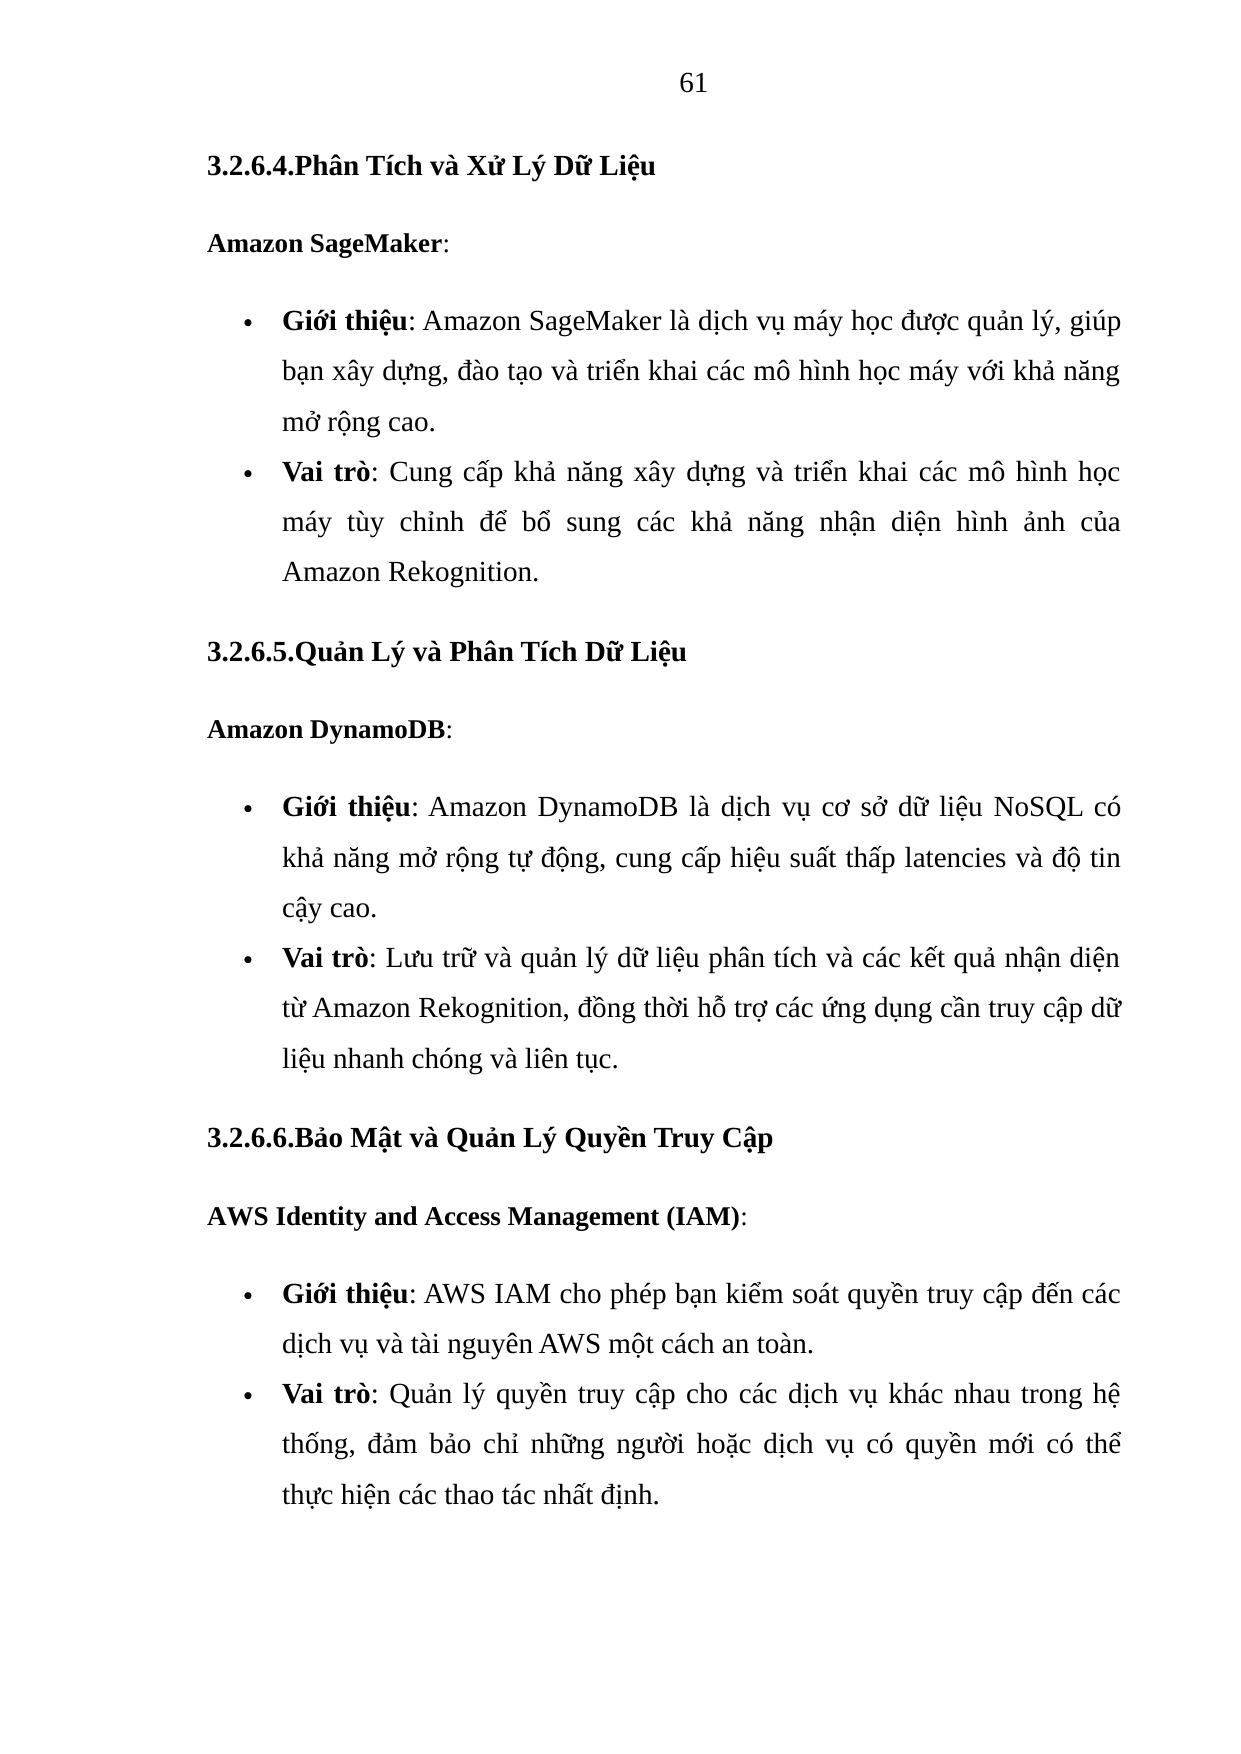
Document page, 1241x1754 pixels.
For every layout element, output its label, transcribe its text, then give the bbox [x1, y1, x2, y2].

text Amazon SageMaker: [207, 227, 1122, 258]
subtitle 3.2.6.4.Phân Tích và Xử Lý Dữ Liệu [207, 148, 1122, 181]
list Vai trò: Cung cấp khả năng xây dựng và triển khai các mô hình học máy tùy chỉnh để bổ sung các khả năng nhận diện hình ảnh của Amazon Rekognition. [244, 454, 1122, 588]
list Giới thiệu: AWS IAM cho phép bạn kiểm soát quyền truy cập đến các dịch vụ và tài nguyên AWS một cách an toàn. [244, 1276, 1122, 1359]
list Vai trò: Quản lý quyền truy cập cho các dịch vụ khác nhau trong hệ thống, đảm bảo chỉ những người hoặc dịch vụ có quyền mới có thể thực hiện các thao tác nhất định. [244, 1376, 1122, 1511]
text Amazon DynamoDB: [207, 713, 1122, 745]
subtitle 3.2.6.5.Quản Lý và Phân Tích Dữ Liệu [207, 634, 1122, 668]
list Giới thiệu: Amazon SageMaker là dịch vụ máy học được quản lý, giúp bạn xây dựng, đào tạo và triển khai các mô hình học máy với khả năng mở rộng cao. [244, 303, 1122, 437]
list Vai trò: Lưu trữ và quản lý dữ liệu phân tích và các kết quả nhận diện từ Amazon Rekognition, đồng thời hỗ trợ các ứng dụng cần truy cập dữ liệu nhanh chóng và liên tục. [244, 940, 1122, 1074]
text AWS Identity and Access Management (IAM): [207, 1200, 1122, 1231]
subtitle 3.2.6.6.Bảo Mật và Quản Lý Quyền Truy Cập [207, 1120, 1122, 1154]
list Giới thiệu: Amazon DynamoDB là dịch vụ cơ sở dữ liệu NoSQL có khả năng mở rộng tự động, cung cấp hiệu suất thấp latencies và độ tin cậy cao. [244, 789, 1122, 923]
